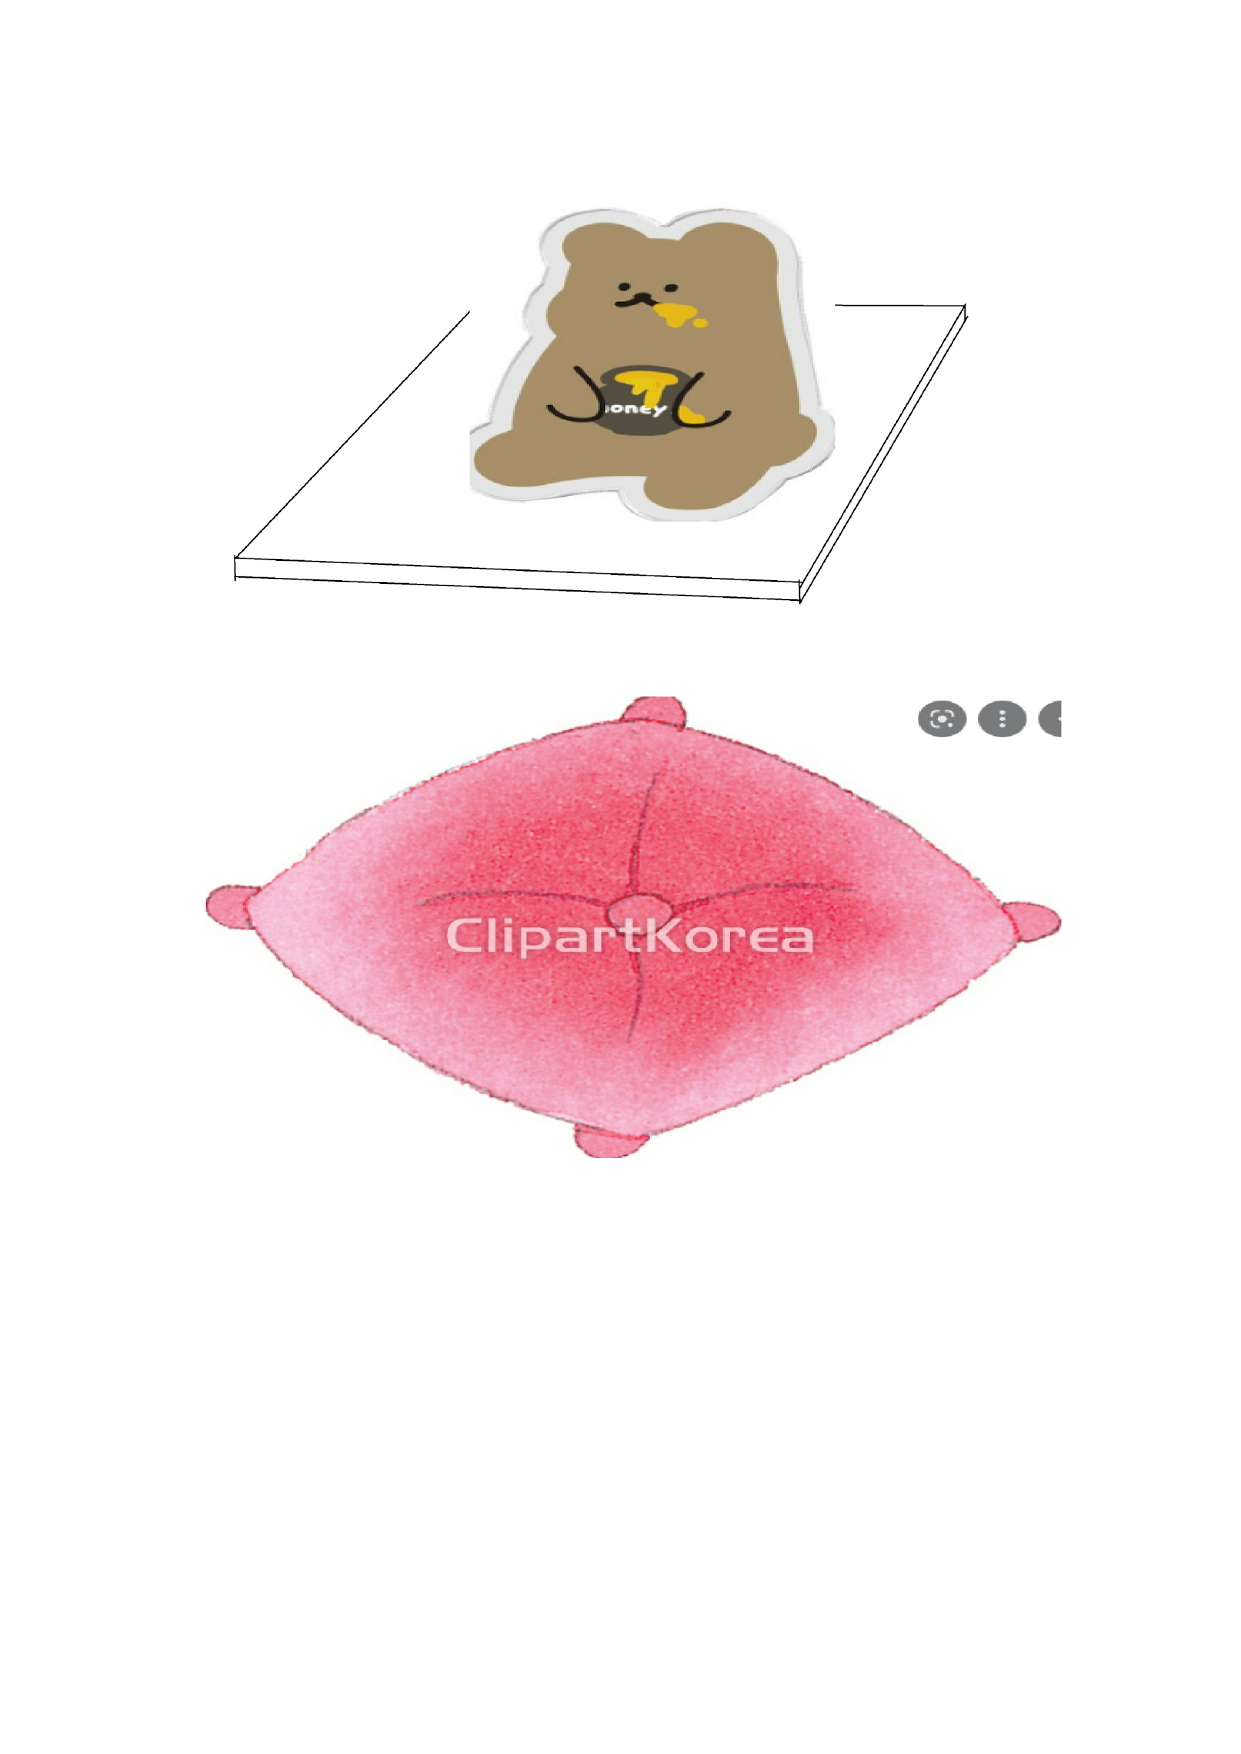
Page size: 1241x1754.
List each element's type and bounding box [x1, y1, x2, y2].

picture [150, 177, 1091, 1162]
